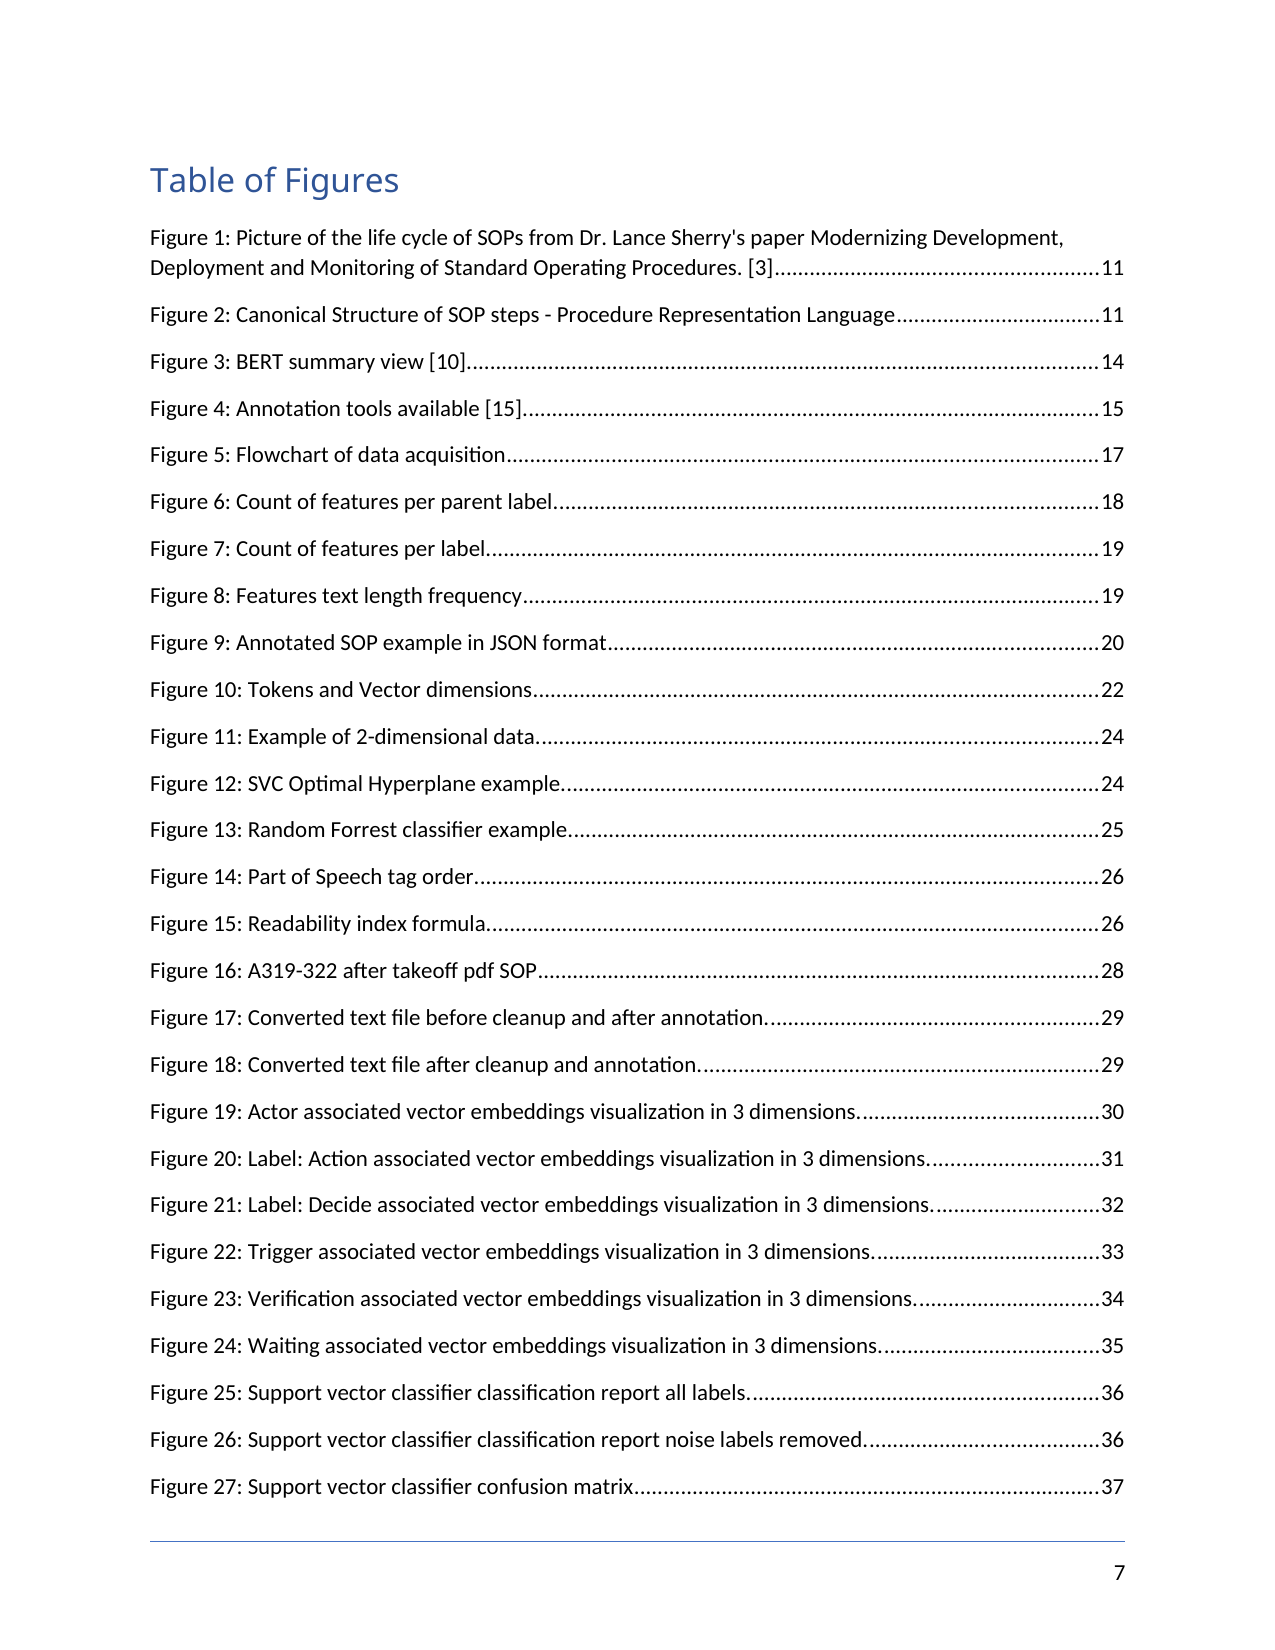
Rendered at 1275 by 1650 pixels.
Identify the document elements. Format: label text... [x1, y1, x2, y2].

text Figure 24: Waiting associated vector embeddings visualization in 3 dimensions. 35 [150, 1331, 1125, 1359]
text Figure 19: Actor associated vector embeddings visualization in 3 dimensions. 30 [150, 1097, 1125, 1125]
text Figure 27: Support vector classifier confusion matrix 37 [150, 1472, 1125, 1500]
text Figure 12: SVC Optimal Hyperplane example. 24 [150, 769, 1125, 797]
text Figure 23: Verification associated vector embeddings visualization in 3 dimensions. 34 [150, 1284, 1125, 1312]
text Figure 10: Tokens and Vector dimensions 22 [150, 675, 1125, 703]
text Figure 16: A319-322 after takeoff pdf SOP 28 [150, 956, 1125, 984]
text Figure 18: Converted text file after cleanup and annotation. 29 [150, 1050, 1125, 1078]
text Figure 15: Readability index formula. 26 [150, 909, 1125, 937]
text Figure 17: Converted text file before cleanup and after annotation. 29 [150, 1003, 1125, 1031]
text Figure 5: Flowchart of data acquisition 17 [150, 441, 1125, 469]
text Figure 2: Canonical Structure of SOP steps - Procedure Representation Language 11 [150, 300, 1125, 328]
text Table of Figures [150, 157, 1125, 203]
text Figure 8: Features text length frequency 19 [150, 581, 1125, 609]
text Figure 26: Support vector classifier classification report noise labels removed. 36 [150, 1425, 1125, 1453]
text Figure 1: Picture of the life cycle of SOPs from Dr. Lance Sherry's paper Modernizing Development, Deployment and Monitoring of Standard Operating Procedures. [3] 11 [150, 223, 1125, 281]
text Figure 13: Random Forrest classifier example. 25 [150, 816, 1125, 844]
text Figure 6: Count of features per parent label. 18 [150, 487, 1125, 516]
text Figure 25: Support vector classifier classification report all labels. 36 [150, 1378, 1125, 1406]
text Figure 7: Count of features per label. 19 [150, 534, 1125, 562]
text Figure 14: Part of Speech tag order. 26 [150, 862, 1125, 891]
text Figure 20: Label: Action associated vector embeddings visualization in 3 dimensions. 31 [150, 1144, 1125, 1172]
text Figure 4: Annotation tools available [15]. 15 [150, 394, 1125, 422]
text Figure 22: Trigger associated vector embeddings visualization in 3 dimensions. 33 [150, 1237, 1125, 1266]
text Figure 21: Label: Decide associated vector embeddings visualization in 3 dimensions. 32 [150, 1191, 1125, 1219]
text Figure 11: Example of 2-dimensional data. 24 [150, 722, 1125, 750]
text Figure 9: Annotated SOP example in JSON format 20 [150, 628, 1125, 656]
text Figure 3: BERT summary view [10]. 14 [150, 347, 1125, 375]
